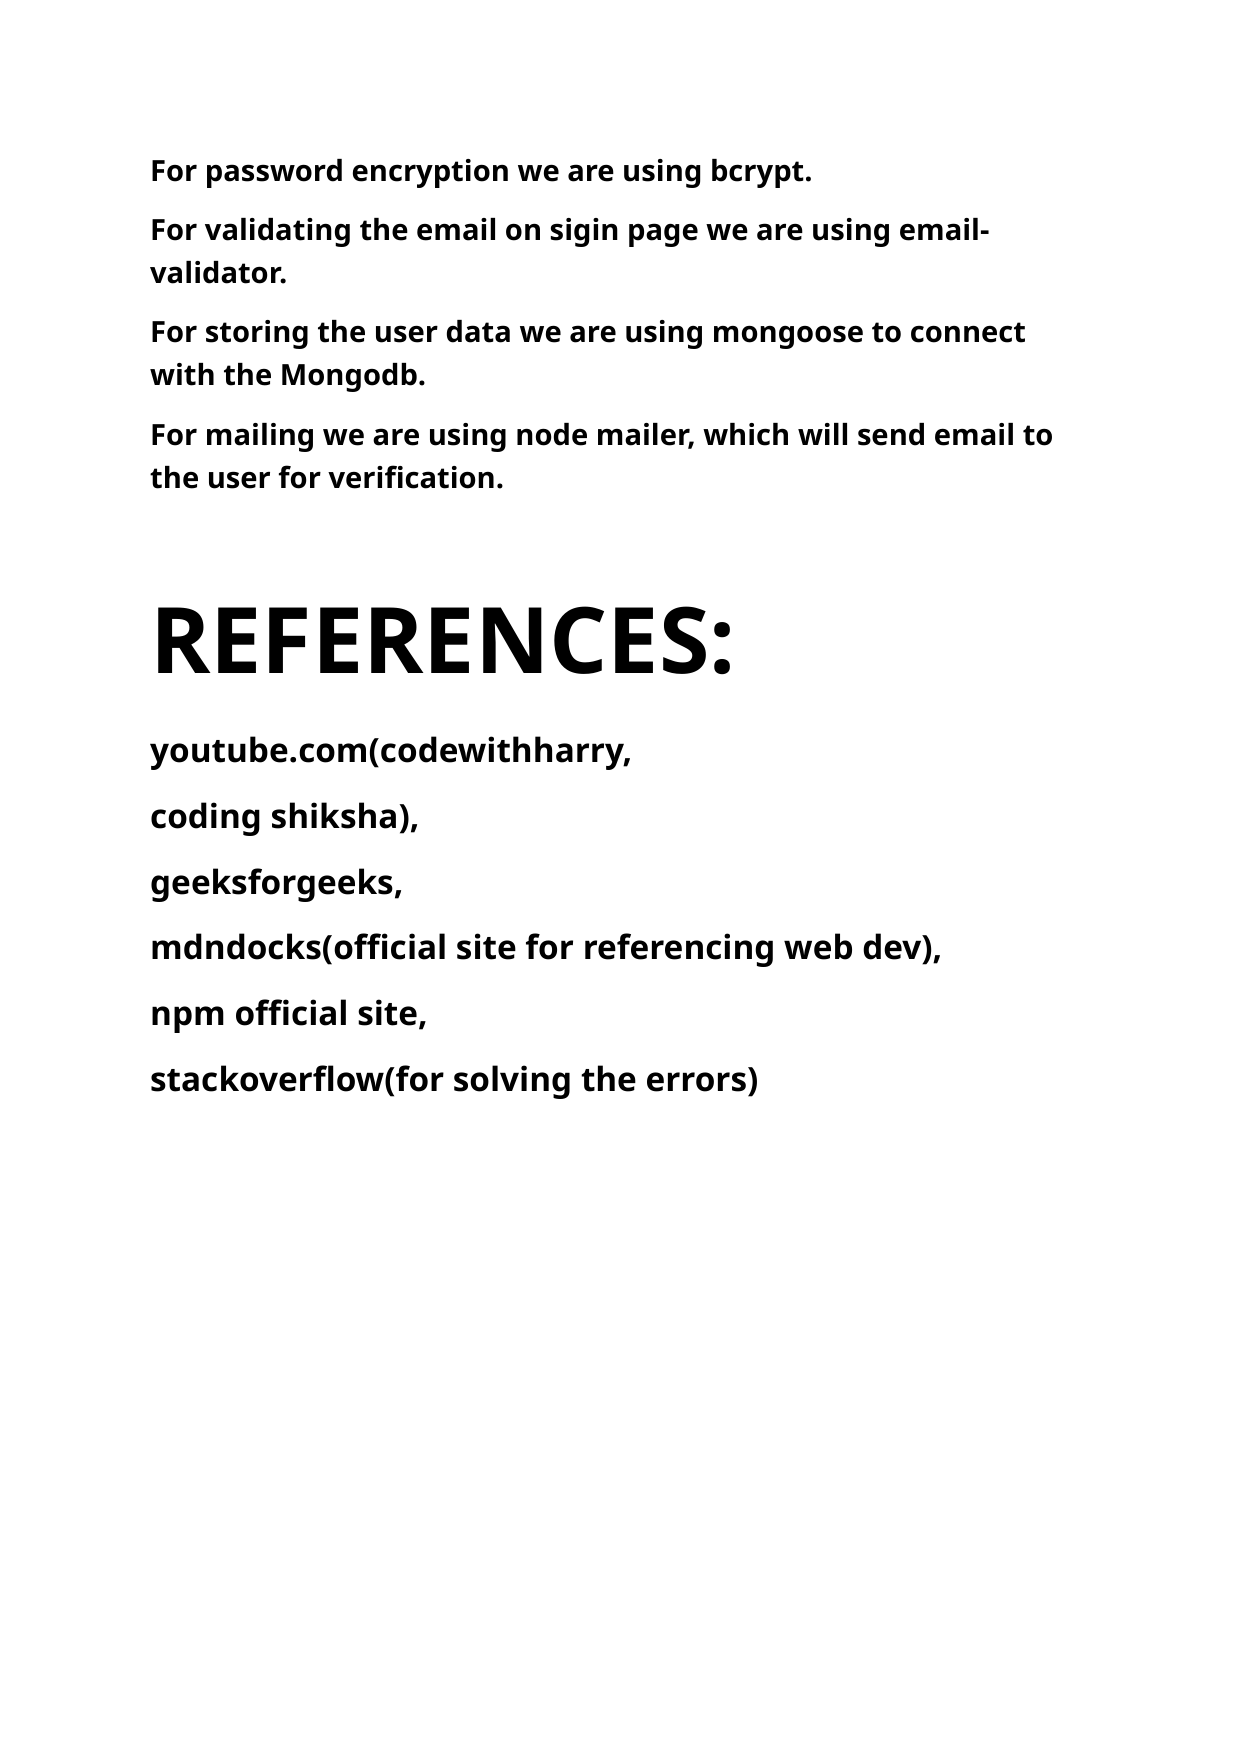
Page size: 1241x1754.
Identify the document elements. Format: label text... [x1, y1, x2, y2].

text REFERENCES: [150, 576, 1090, 701]
text For storing the user data we are using mongoose to connect with the Mongodb. [150, 312, 1090, 394]
text stackoverflow(for solving the errors) [150, 1055, 1090, 1101]
text geeksforgeeks, [150, 858, 1090, 904]
text mdndocks(official site for referencing web dev), [150, 924, 1090, 969]
text For validating the email on sigin page we are using email-validator. [150, 209, 1090, 292]
text coding shiksha), [150, 793, 1090, 838]
text For password encryption we are using bcrypt. [150, 150, 1090, 190]
text npm official site, [150, 990, 1090, 1035]
text For mailing we are using node mailer, which will send email to the user for verification. [150, 414, 1090, 497]
text youtube.com(codewithharry, [150, 727, 1090, 773]
